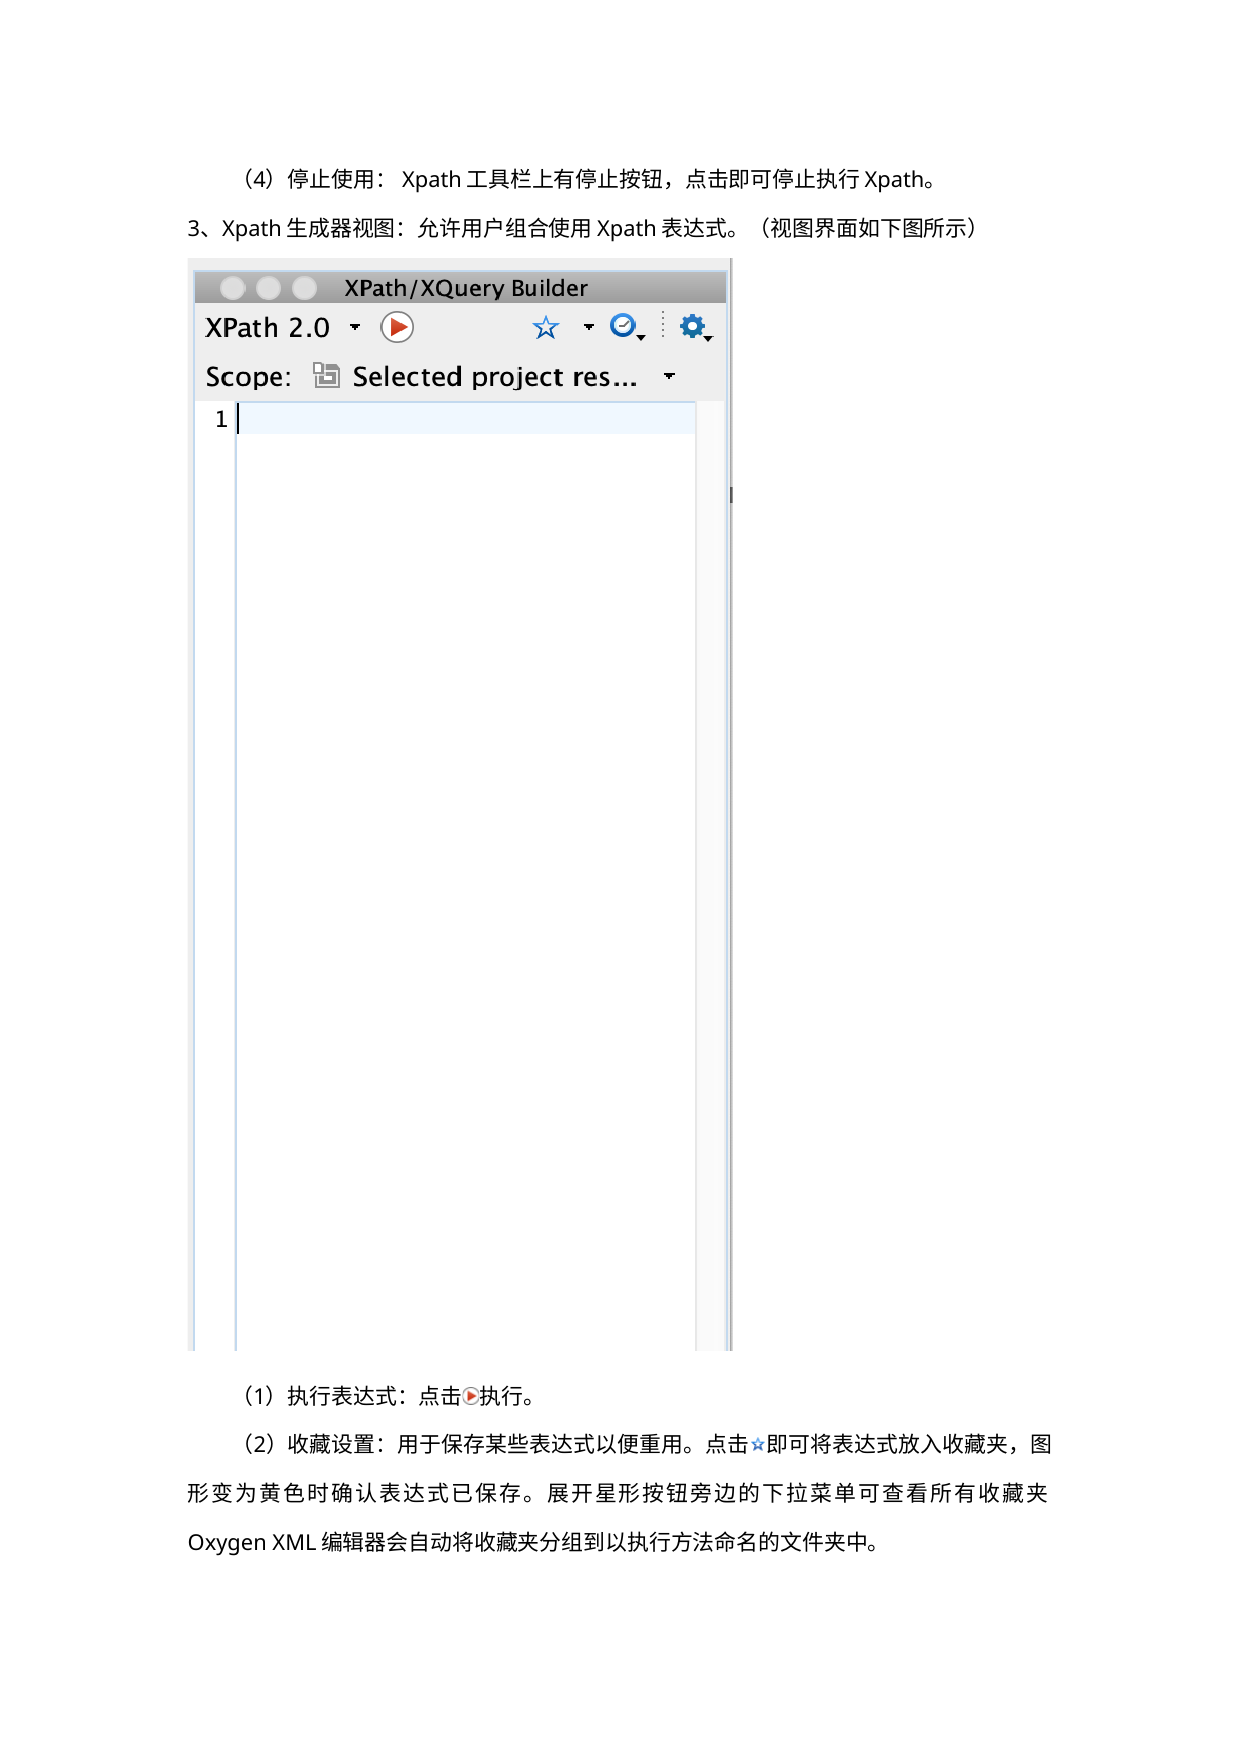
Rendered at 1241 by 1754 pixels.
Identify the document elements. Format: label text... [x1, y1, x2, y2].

text （1）执行表达式：点击执行。 [187, 1378, 1053, 1411]
text 3、Xpath生成器视图：允许用户组合使用Xpath表达式。（视图界面如下图所示） [187, 210, 1053, 243]
picture [462, 1387, 480, 1405]
text （4）停止使用： Xpath工具栏上有停止按钮，点击即可停止执行Xpath。 [187, 162, 1053, 194]
picture [187, 258, 733, 1351]
picture [750, 1436, 767, 1453]
text （2）收藏设置：用于保存某些表达式以便重用。点击即可将表达式放入收藏夹，图形变为黄色时确认表达式已保存。展开星形按钮旁边的下拉菜单可查看所有收藏夹。Oxygen XML编辑器会自动将收藏夹分组到以执行方法命名的文件夹中。 [187, 1427, 1053, 1557]
